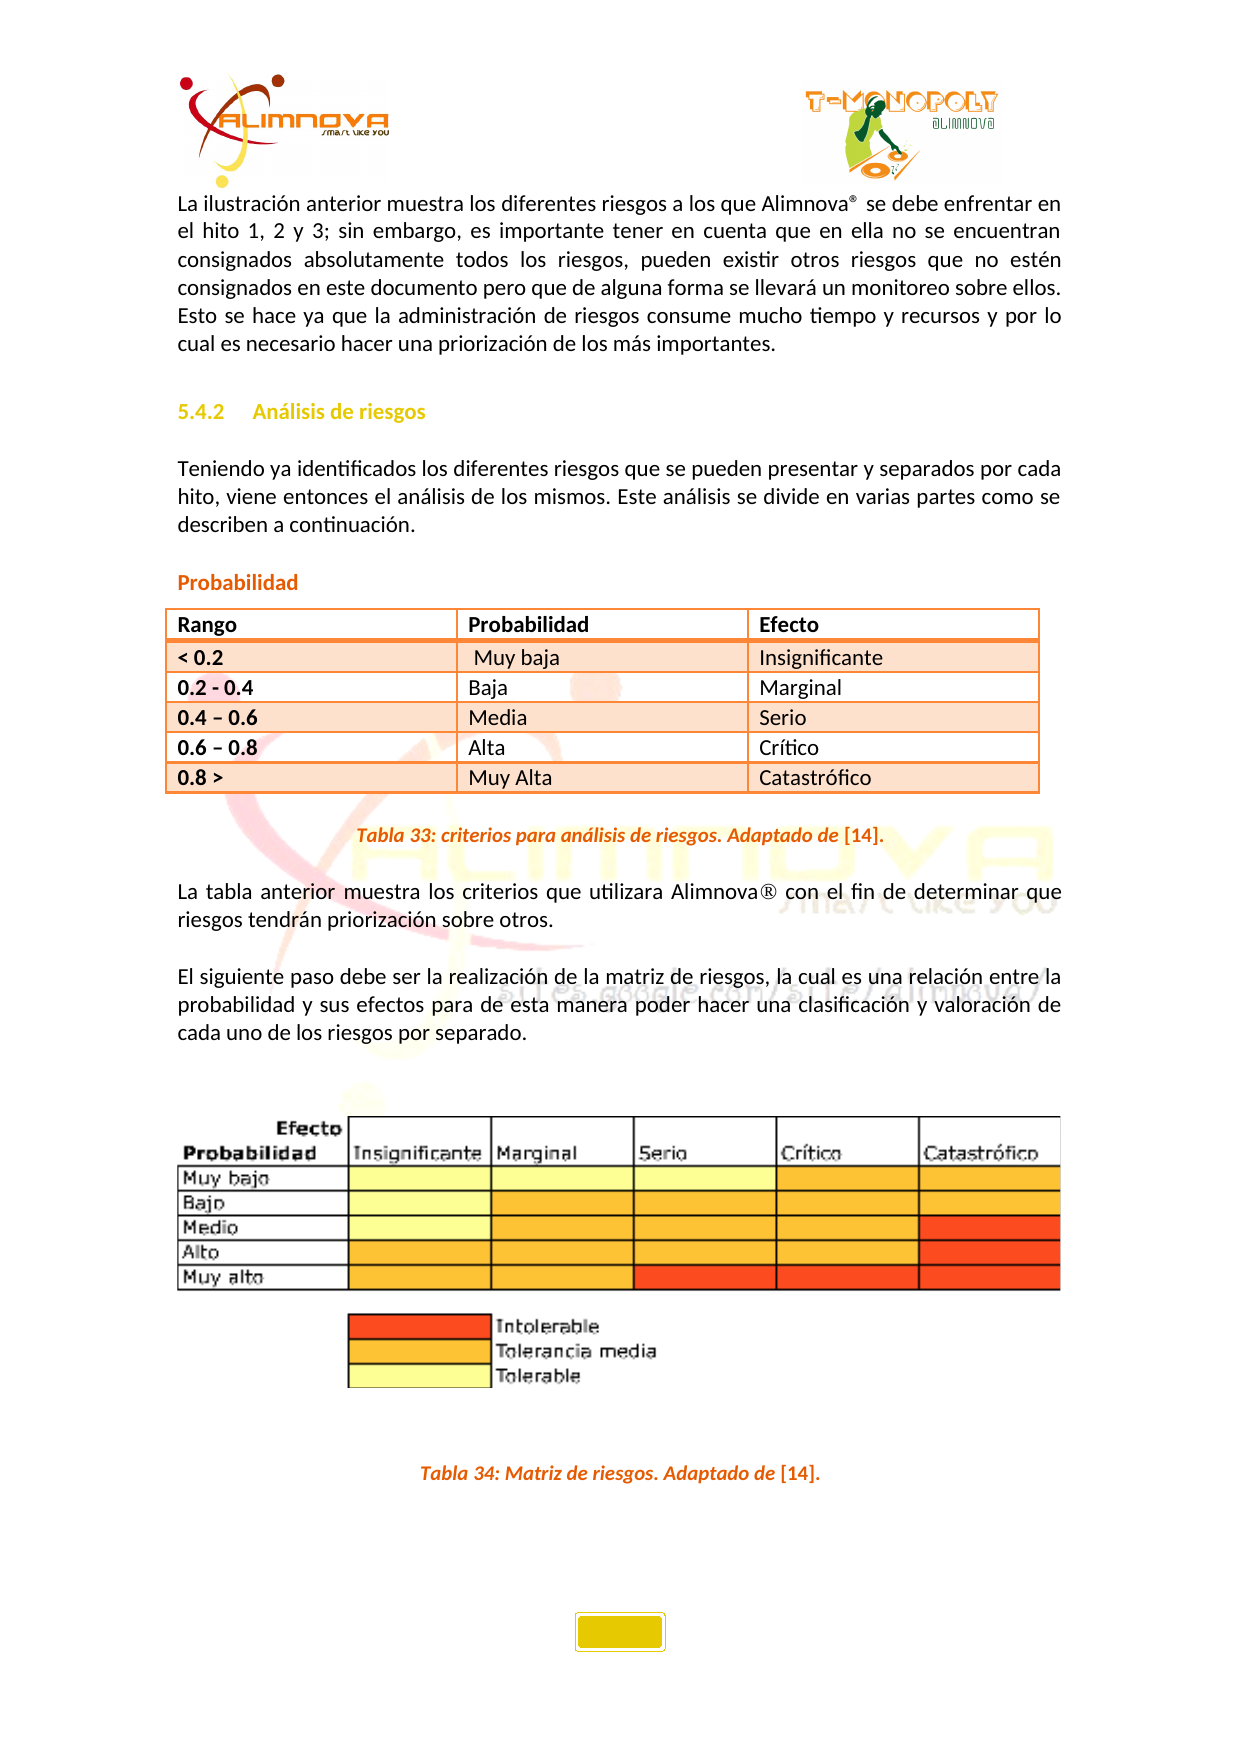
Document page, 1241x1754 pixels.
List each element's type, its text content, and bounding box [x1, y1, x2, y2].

table_header Rango [167, 610, 456, 638]
table_cell Serio [749, 703, 1038, 731]
table_cell 0.4 – 0.6 [167, 703, 456, 731]
table_cell Alta [458, 733, 747, 761]
table_cell Muy baja [458, 643, 747, 671]
table_header Probabilidad [458, 610, 747, 638]
table_cell 0.6 – 0.8 [167, 733, 456, 761]
text La ilustración anterior muestra los diferentes riesgos a los que Alimnova® se debe enfrentar en el hito 1, 2 y 3; sin embargo, es importante tener en cuenta que en ella no se encuentran consignados absolutamente todos los riesgos, pueden existir otros riesgos que no estén consignados en este documento pero que de alguna forma se llevará un monitoreo sobre ellos. Esto se hace ya que la administración de riesgos consume mucho tiempo y recursos y por lo cual es necesario hacer una priorización de los más importantes. [177, 189, 1063, 357]
list Análisis de riesgos [177, 397, 1063, 425]
picture [802, 79, 1002, 184]
picture [177, 73, 389, 189]
table_cell Baja [458, 673, 747, 701]
text Probabilidad [177, 568, 1063, 596]
table_cell < 0.2 [167, 643, 456, 671]
table_header Efecto [749, 610, 1038, 638]
table_cell 0.8 > [167, 764, 456, 791]
text Teniendo ya identificados los diferentes riesgos que se pueden presentar y separados por cada hito, viene entonces el análisis de los mismos. Este análisis se divide en varias partes como se describen a continuación. [177, 454, 1063, 538]
table_cell Catastrófico [749, 764, 1038, 791]
table_cell Muy Alta [458, 764, 747, 791]
text La tabla anterior muestra los criterios que utilizara Alimnova con el fin de determinar que riesgos tendrán priorización sobre otros. [177, 877, 1063, 933]
table_cell Insignificante [749, 643, 1038, 671]
table_cell Marginal [749, 673, 1038, 701]
table_cell Media [458, 703, 747, 731]
table_cell Crítico [749, 733, 1038, 761]
picture [177, 1116, 1059, 1387]
text El siguiente paso debe ser la realización de la matriz de riesgos, la cual es una relación entre la probabilidad y sus efectos para de esta manera poder hacer una clasificación y valoración de cada uno de los riesgos por separado. [177, 962, 1063, 1047]
table_cell 0.2 - 0.4 [167, 673, 456, 701]
